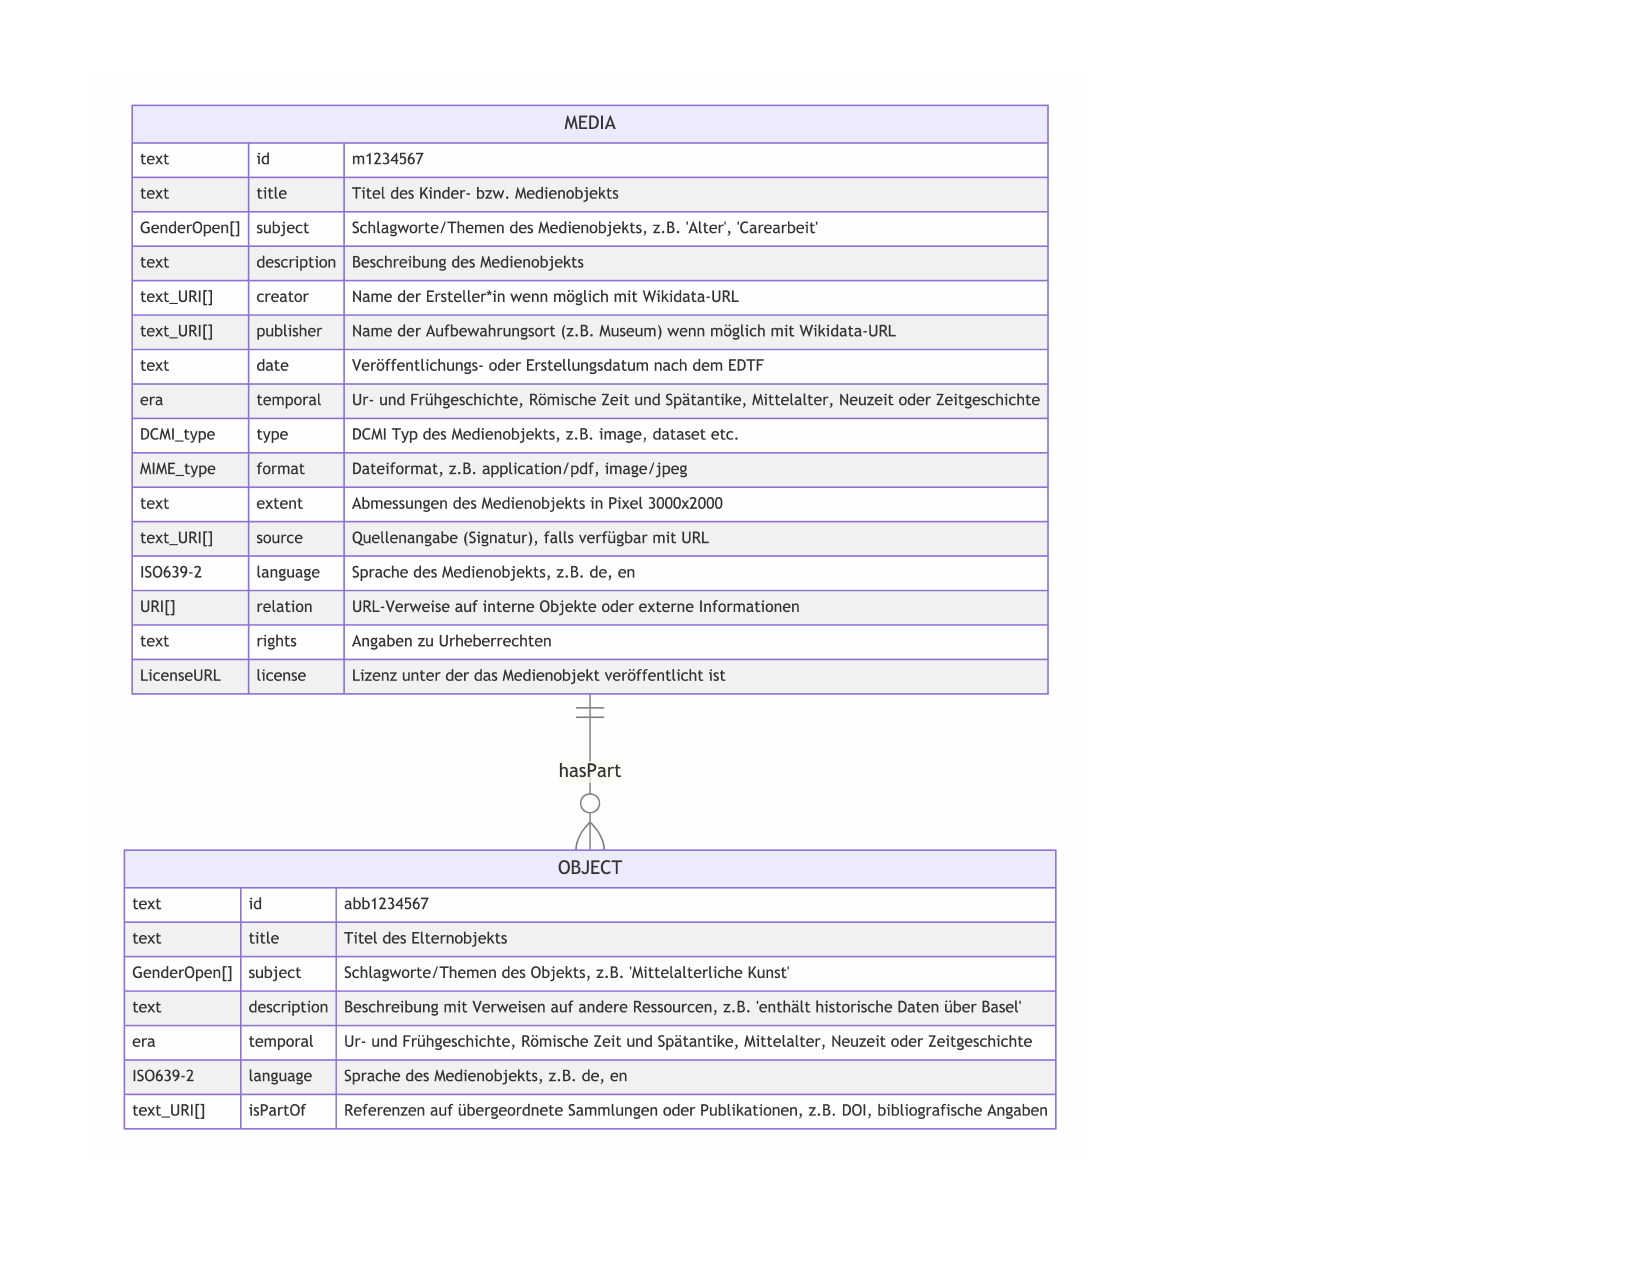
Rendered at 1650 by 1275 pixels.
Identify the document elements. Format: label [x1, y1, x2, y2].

picture [93, 75, 1087, 1160]
